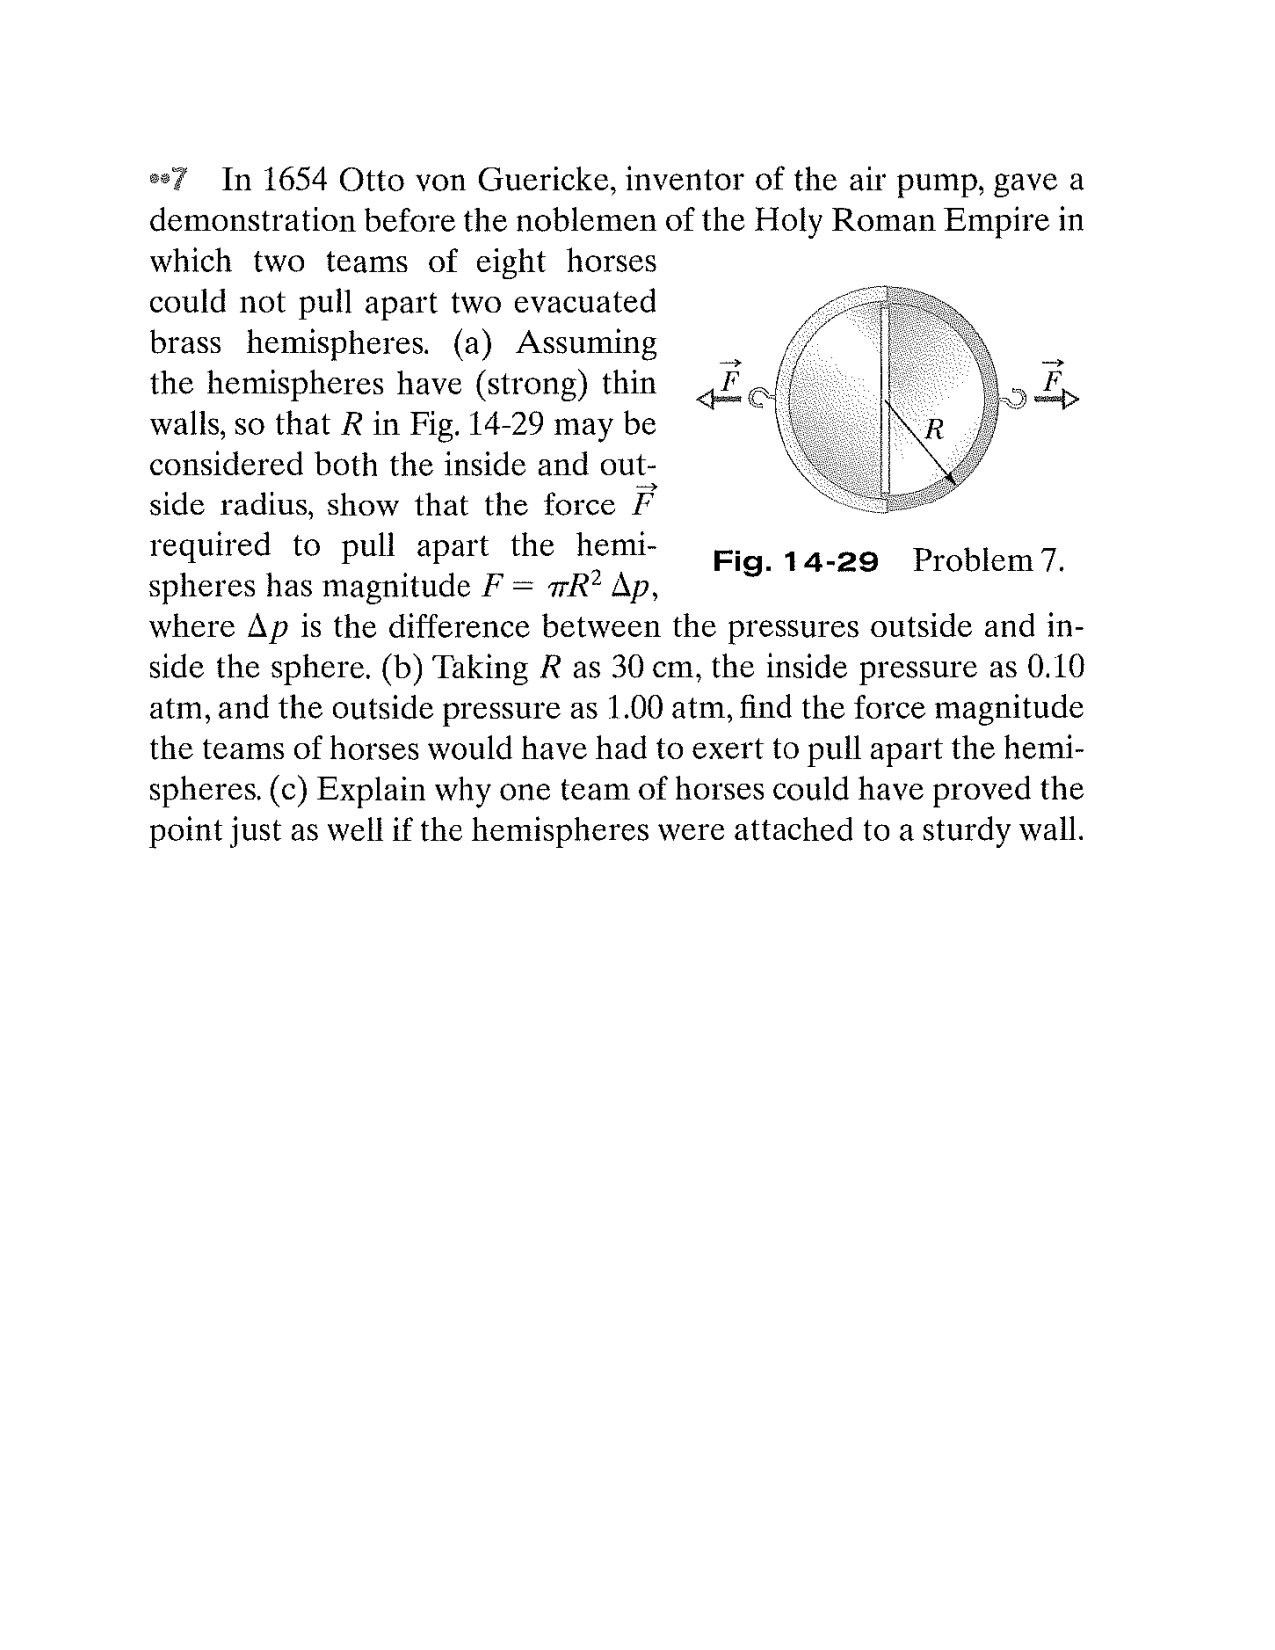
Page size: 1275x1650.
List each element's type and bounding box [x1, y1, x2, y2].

picture [135, 150, 1110, 859]
